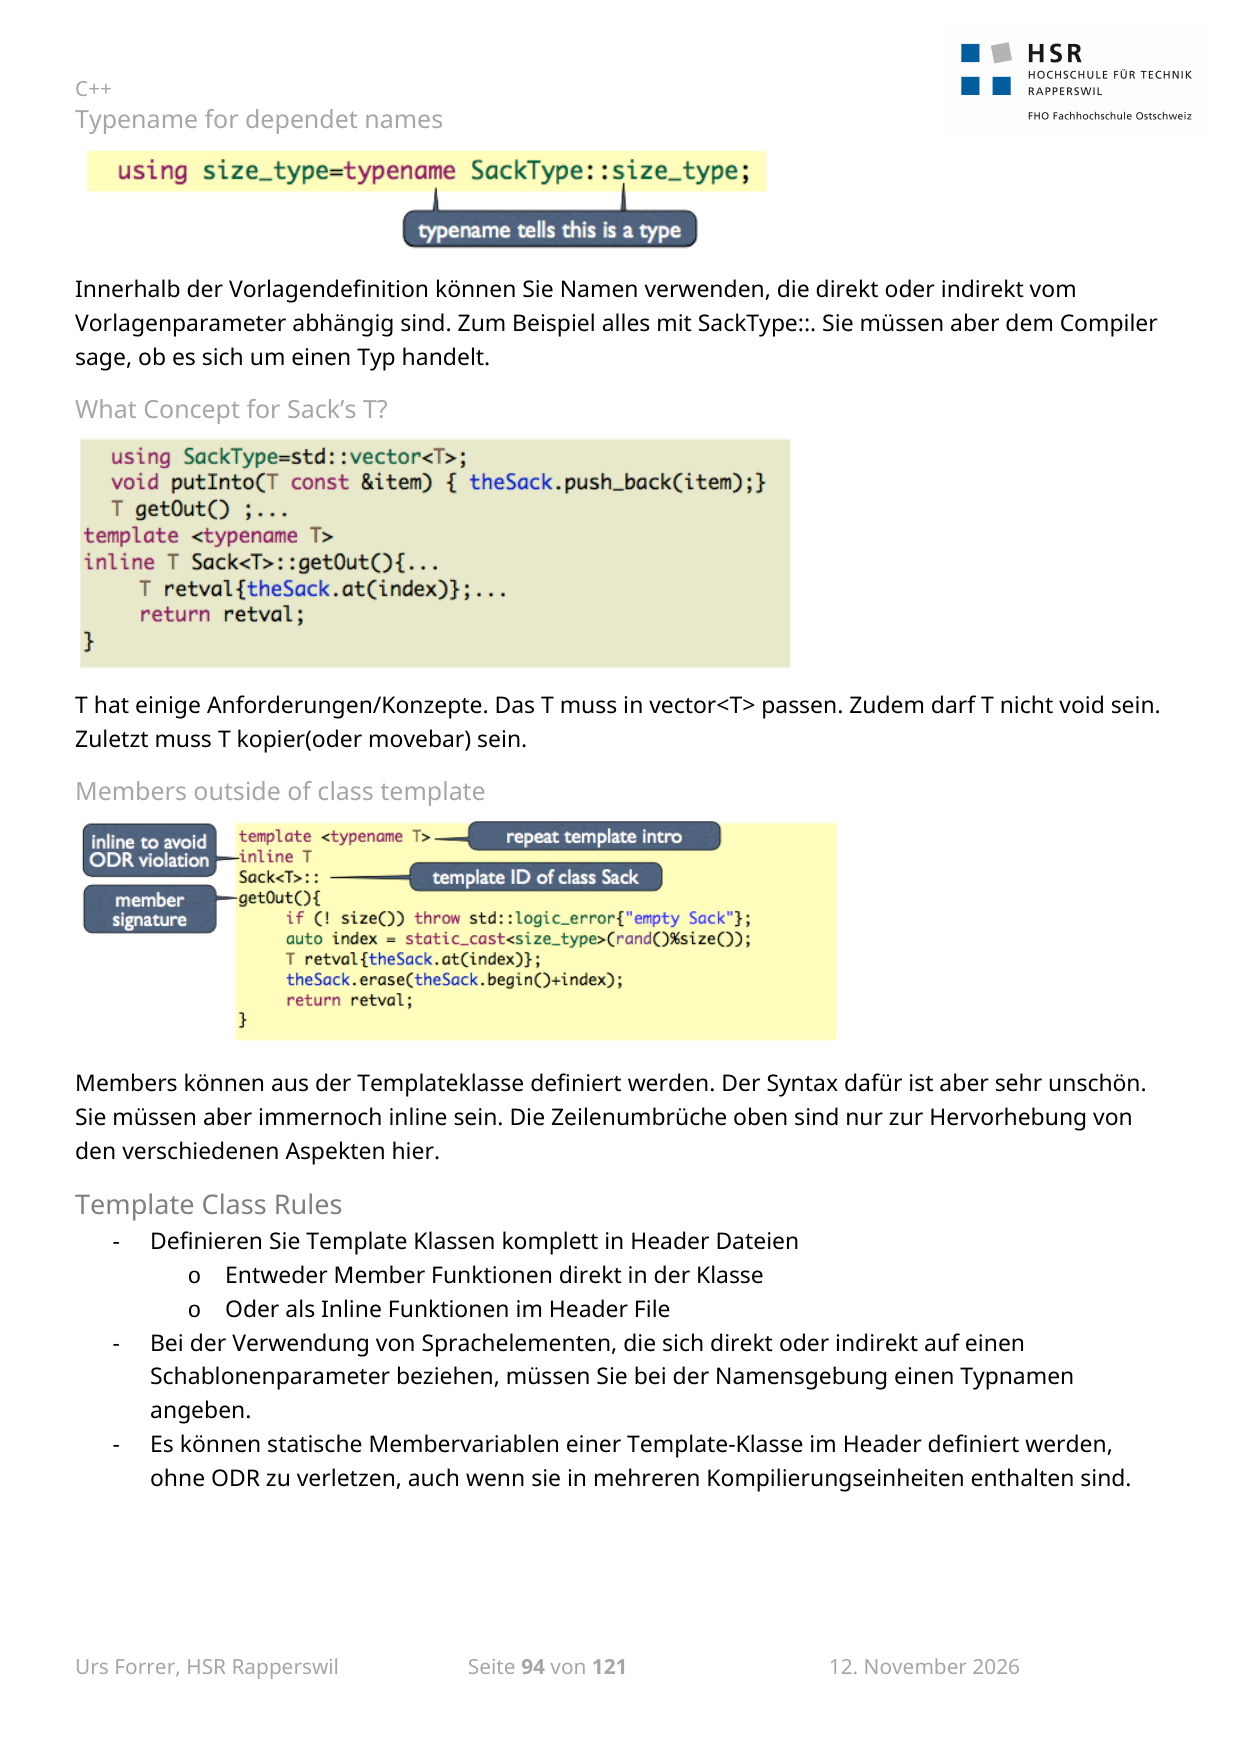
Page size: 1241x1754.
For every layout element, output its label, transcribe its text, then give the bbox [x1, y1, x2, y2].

list Es können statische Membervariablen einer Template-Klasse im Header definiert werden, ohne ODR zu verletzen, auch wenn sie in mehreren Kompilierungseinheiten enthalten sind. [112, 1428, 1165, 1493]
picture [75, 810, 843, 1049]
list Entweder Member Funktionen direkt in der Klasse [187, 1259, 1165, 1290]
list Definieren Sie Template Klassen komplett in Header Dateien [112, 1225, 1165, 1256]
text Innerhalb der Vorlagendefinition können Sie Namen verwenden, die direkt oder indirekt vom Vorlagenparameter abhängig sind. Zum Beispiel alles mit SackType::. Sie müssen aber dem Compiler sage, ob es sich um einen Typ handelt. [75, 273, 1165, 372]
text T hat einige Anforderungen/Konzepte. Das T muss in vector<T> passen. Zudem darf T nicht void sein. Zuletzt muss T kopier(oder movebar) sein. [75, 689, 1165, 754]
subtitle Typename for dependet names [75, 102, 1165, 136]
subtitle Template Class Rules [75, 1185, 1165, 1222]
list Oder als Inline Funktionen im Header File [187, 1293, 1165, 1324]
subtitle What Concept for Sack’s T? [75, 391, 1165, 425]
picture [943, 29, 1210, 134]
list Bei der Verwendung von Sprachelementen, die sich direkt oder indirekt auf einen Schablonenparameter beziehen, müssen Sie bei der Namensgebung einen Typnamen angeben. [112, 1327, 1165, 1425]
picture [75, 428, 796, 671]
subtitle Members outside of class template [75, 773, 1165, 808]
picture [75, 138, 778, 255]
text Members können aus der Templateklasse definiert werden. Der Syntax dafür ist aber sehr unschön. Sie müssen aber immernoch inline sein. Die Zeilenumbrüche oben sind nur zur Hervorhebung von den verschiedenen Aspekten hier. [75, 1067, 1165, 1166]
